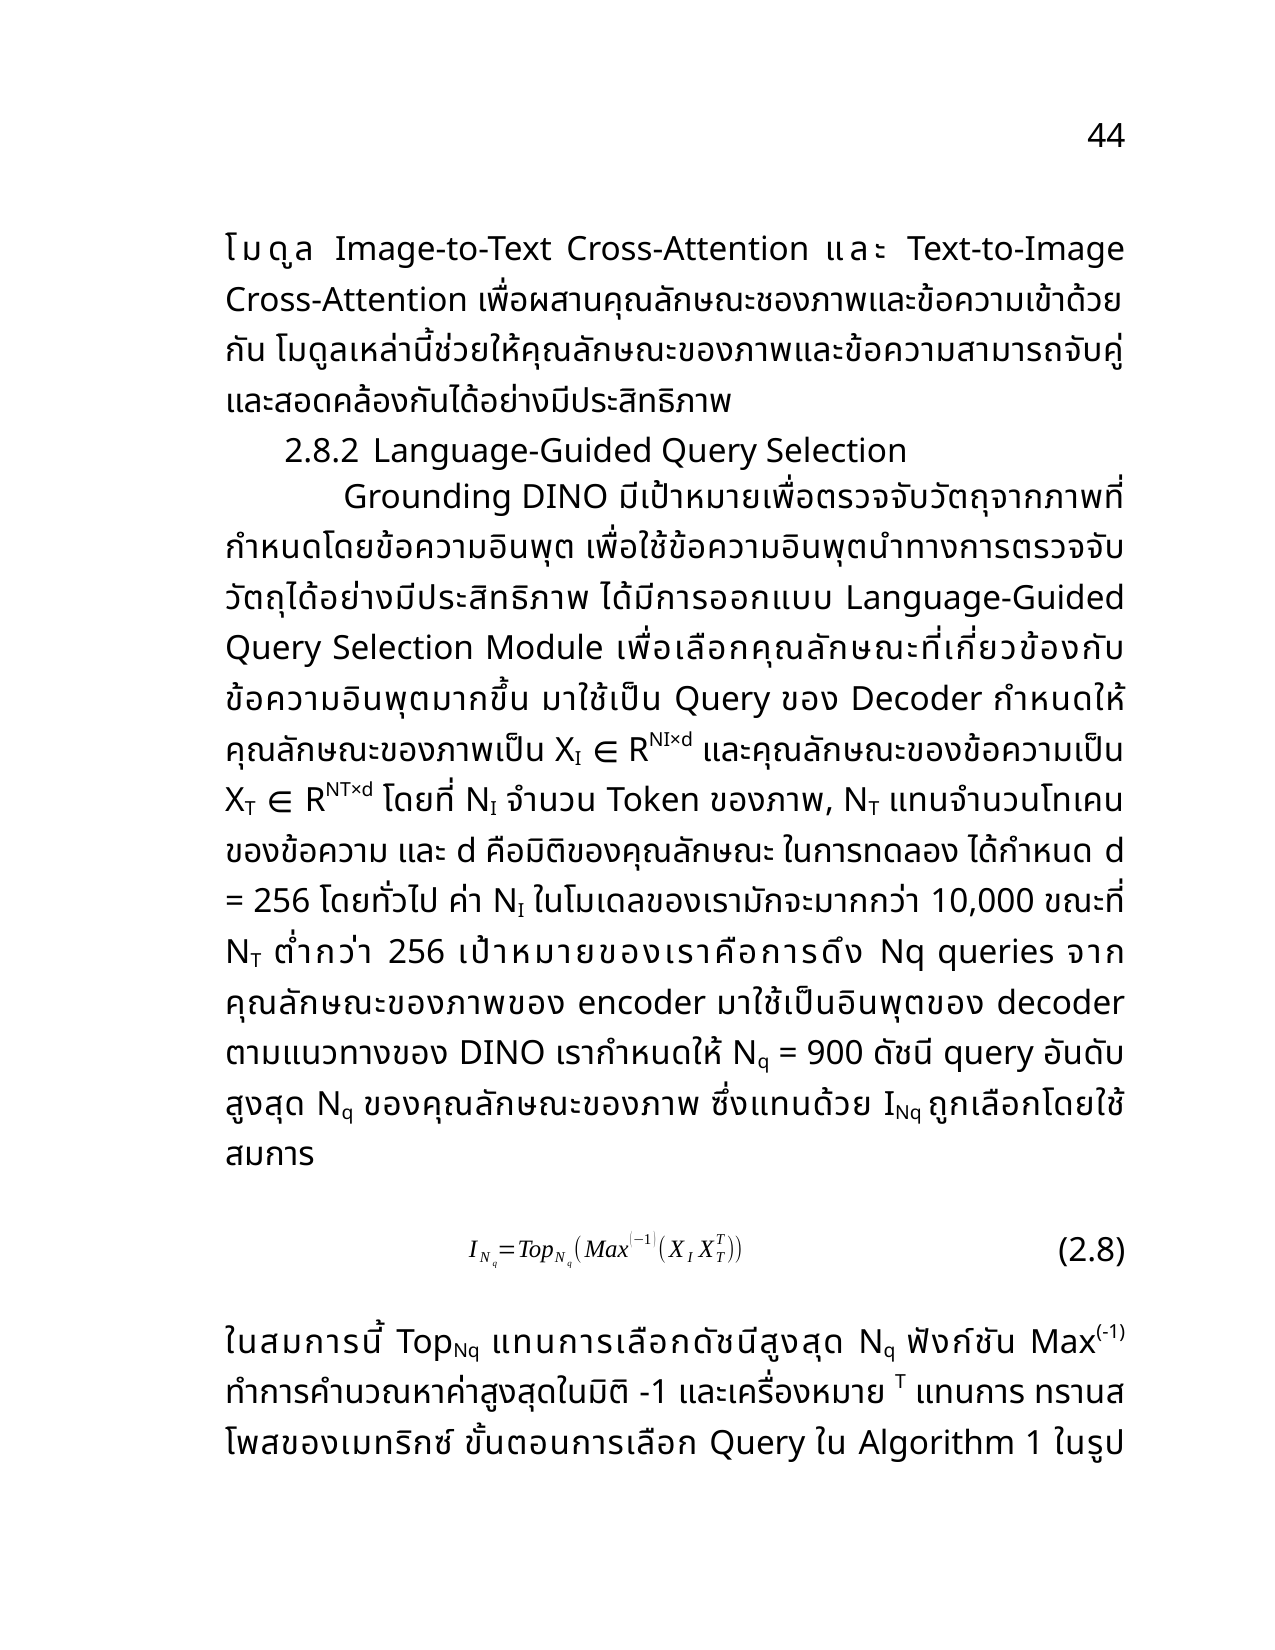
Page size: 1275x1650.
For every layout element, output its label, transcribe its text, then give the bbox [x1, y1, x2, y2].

text 2.8.2 Language-Guided Query Selection [225, 427, 1125, 472]
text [225, 1318, 1125, 1469]
text Grounding DINO มีเป้าหมายเพื่อตรวจจับวัตถุจากภาพที่กำหนดโดยข้อความอินพุต เพื่อใช้ข้อความอินพุตนำทางการตรวจจับวัตถุได้อย่างมีประสิทธิภาพ ได้มีการออกแบบ Language-Guided Query Selection Module เพื่อเลือกคุณลักษณะที่เกี่ยวข้องกับข้อความอินพุตมากขึ้น มาใช้เป็น Query ของ Decoder กำหนดให้คุณลักษณะของภาพเป็น XI ∈ RNI×d และคุณลักษณะของข้อความเป็น XT ∈ RNT×d โดยที่ NI จำนวน Token ของภาพ, NT แทนจำนวนโทเคนของข้อความ และ d คือมิติของคุณลักษณะ ในการทดลอง ได้กำหนด d = 256 โดยทั่วไป ค่า NI ในโมเดลของเรามักจะมากกว่า 10,000 ขณะที่ NT ต่ำกว่า 256 เป้าหมายของเราคือการดึง Nq queries จากคุณลักษณะของภาพของ encoder มาใช้เป็นอินพุตของ decoder ตามแนวทางของ DINO เรากำหนดให้ Nq = 900 ดัชนี query อันดับสูงสุด Nq ของคุณลักษณะของภาพ ซึ่งแทนด้วย INq ถูกเลือกโดยใช้สมการ [225, 472, 1125, 1181]
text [225, 225, 1125, 427]
text (2.8) [225, 1226, 1125, 1272]
